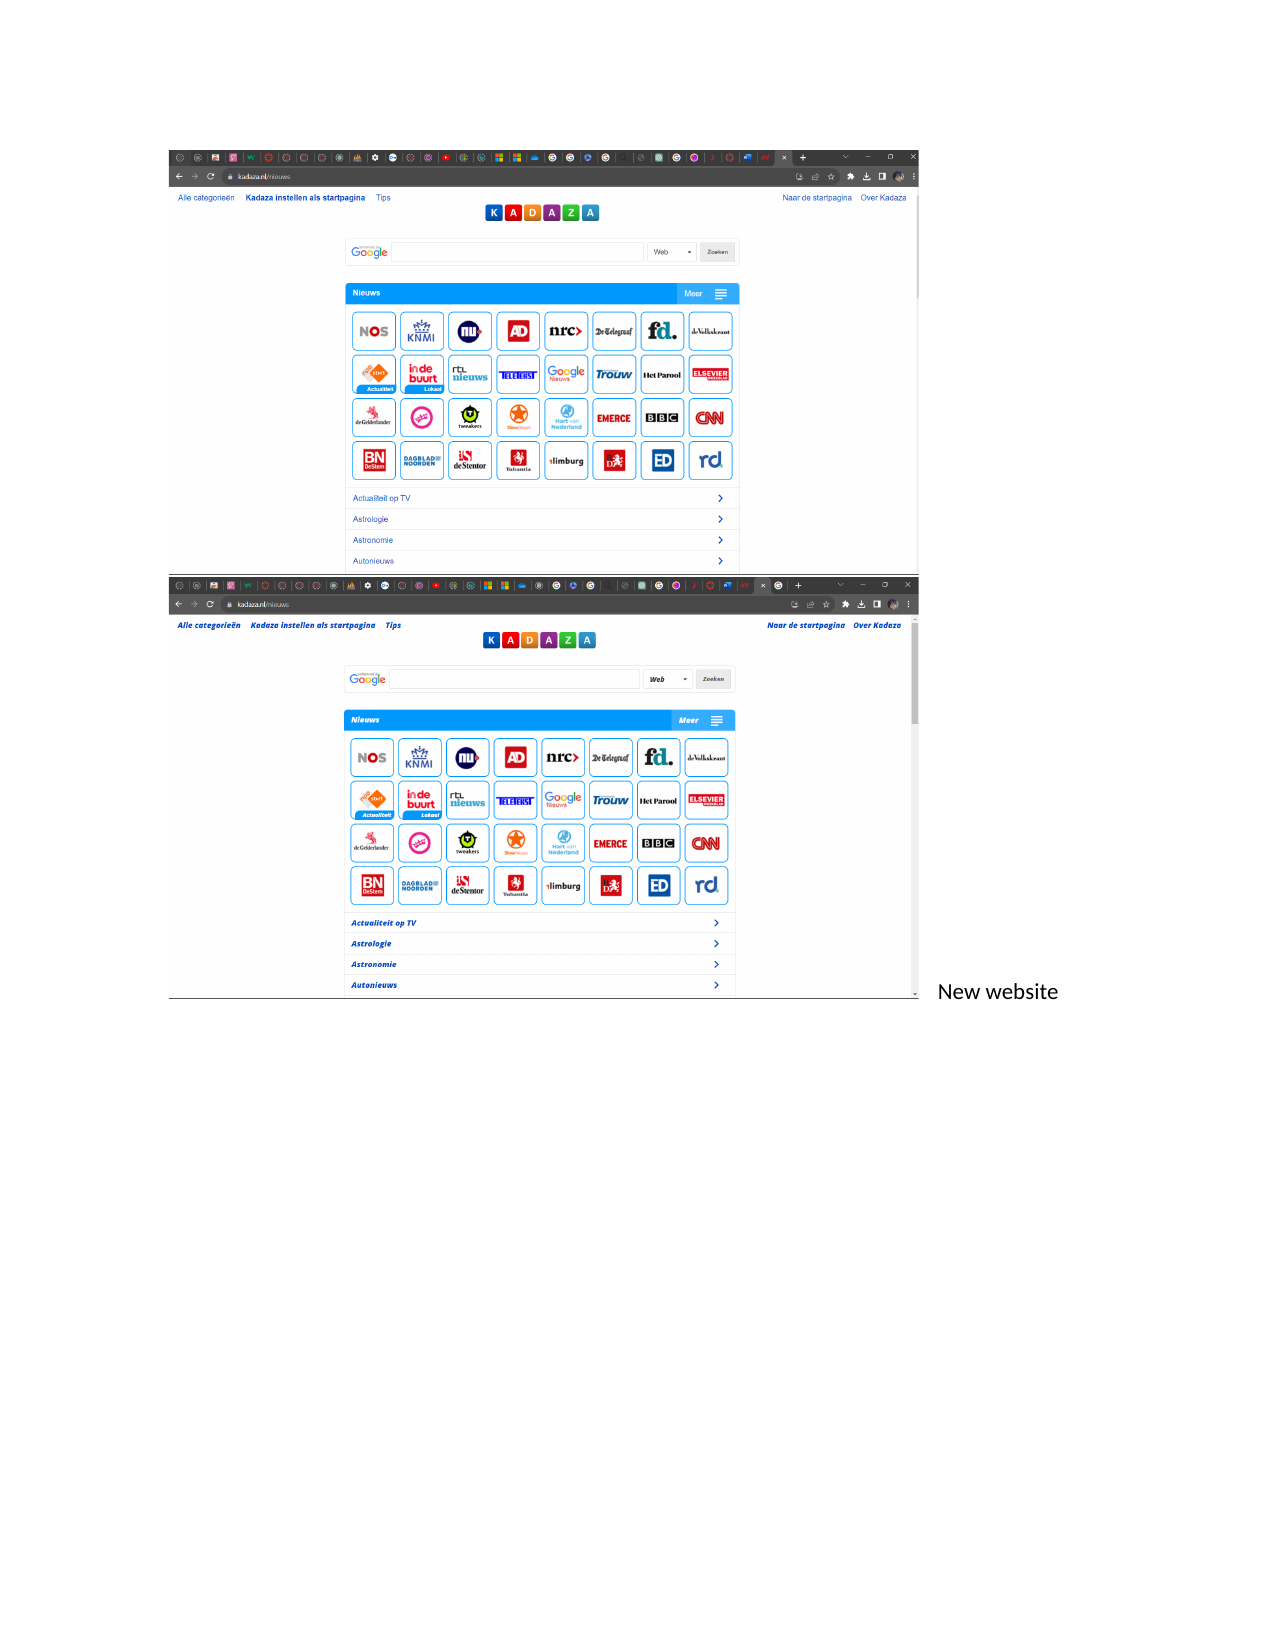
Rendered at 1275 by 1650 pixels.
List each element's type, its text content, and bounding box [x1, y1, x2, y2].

text New website [150, 150, 1125, 1005]
